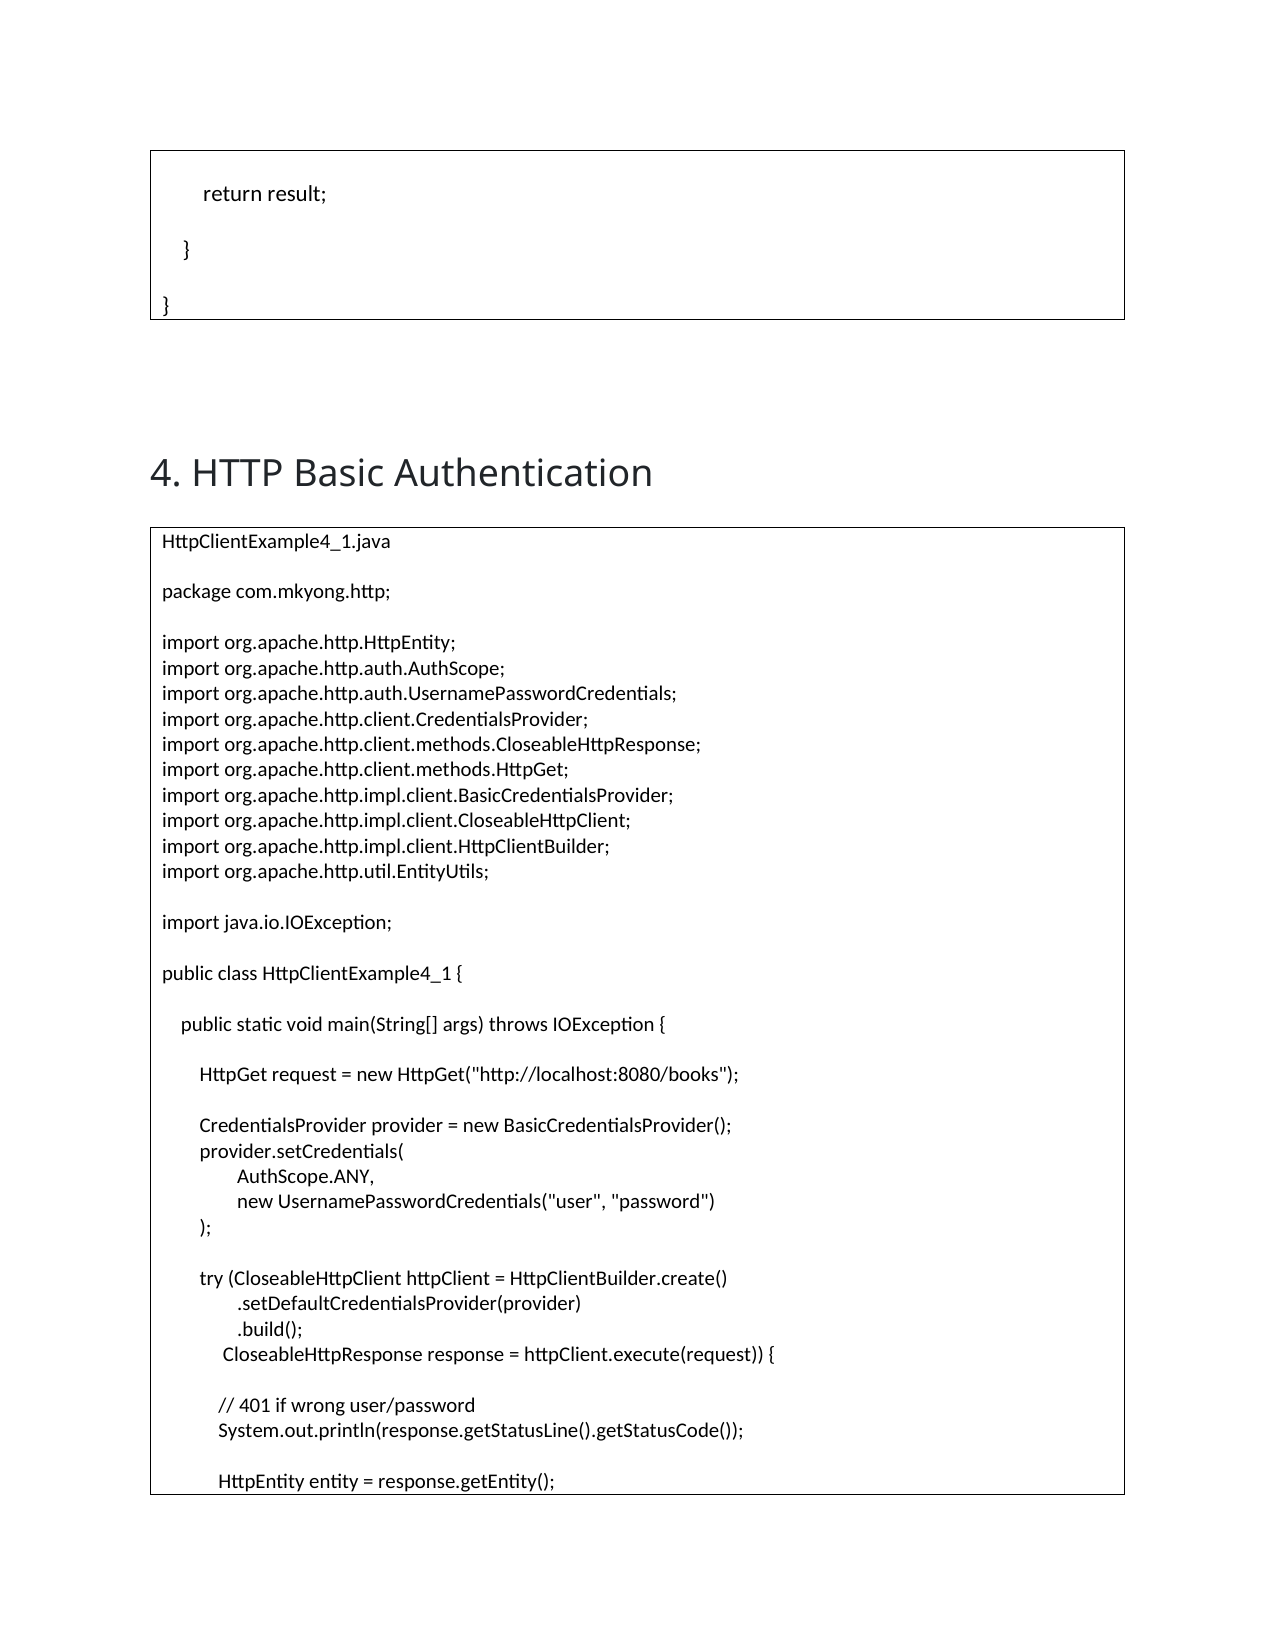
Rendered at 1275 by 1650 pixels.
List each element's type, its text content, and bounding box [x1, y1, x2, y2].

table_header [151, 528, 1124, 1494]
subtitle 4. HTTP Basic Authentication [150, 447, 1125, 498]
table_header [151, 151, 1124, 319]
